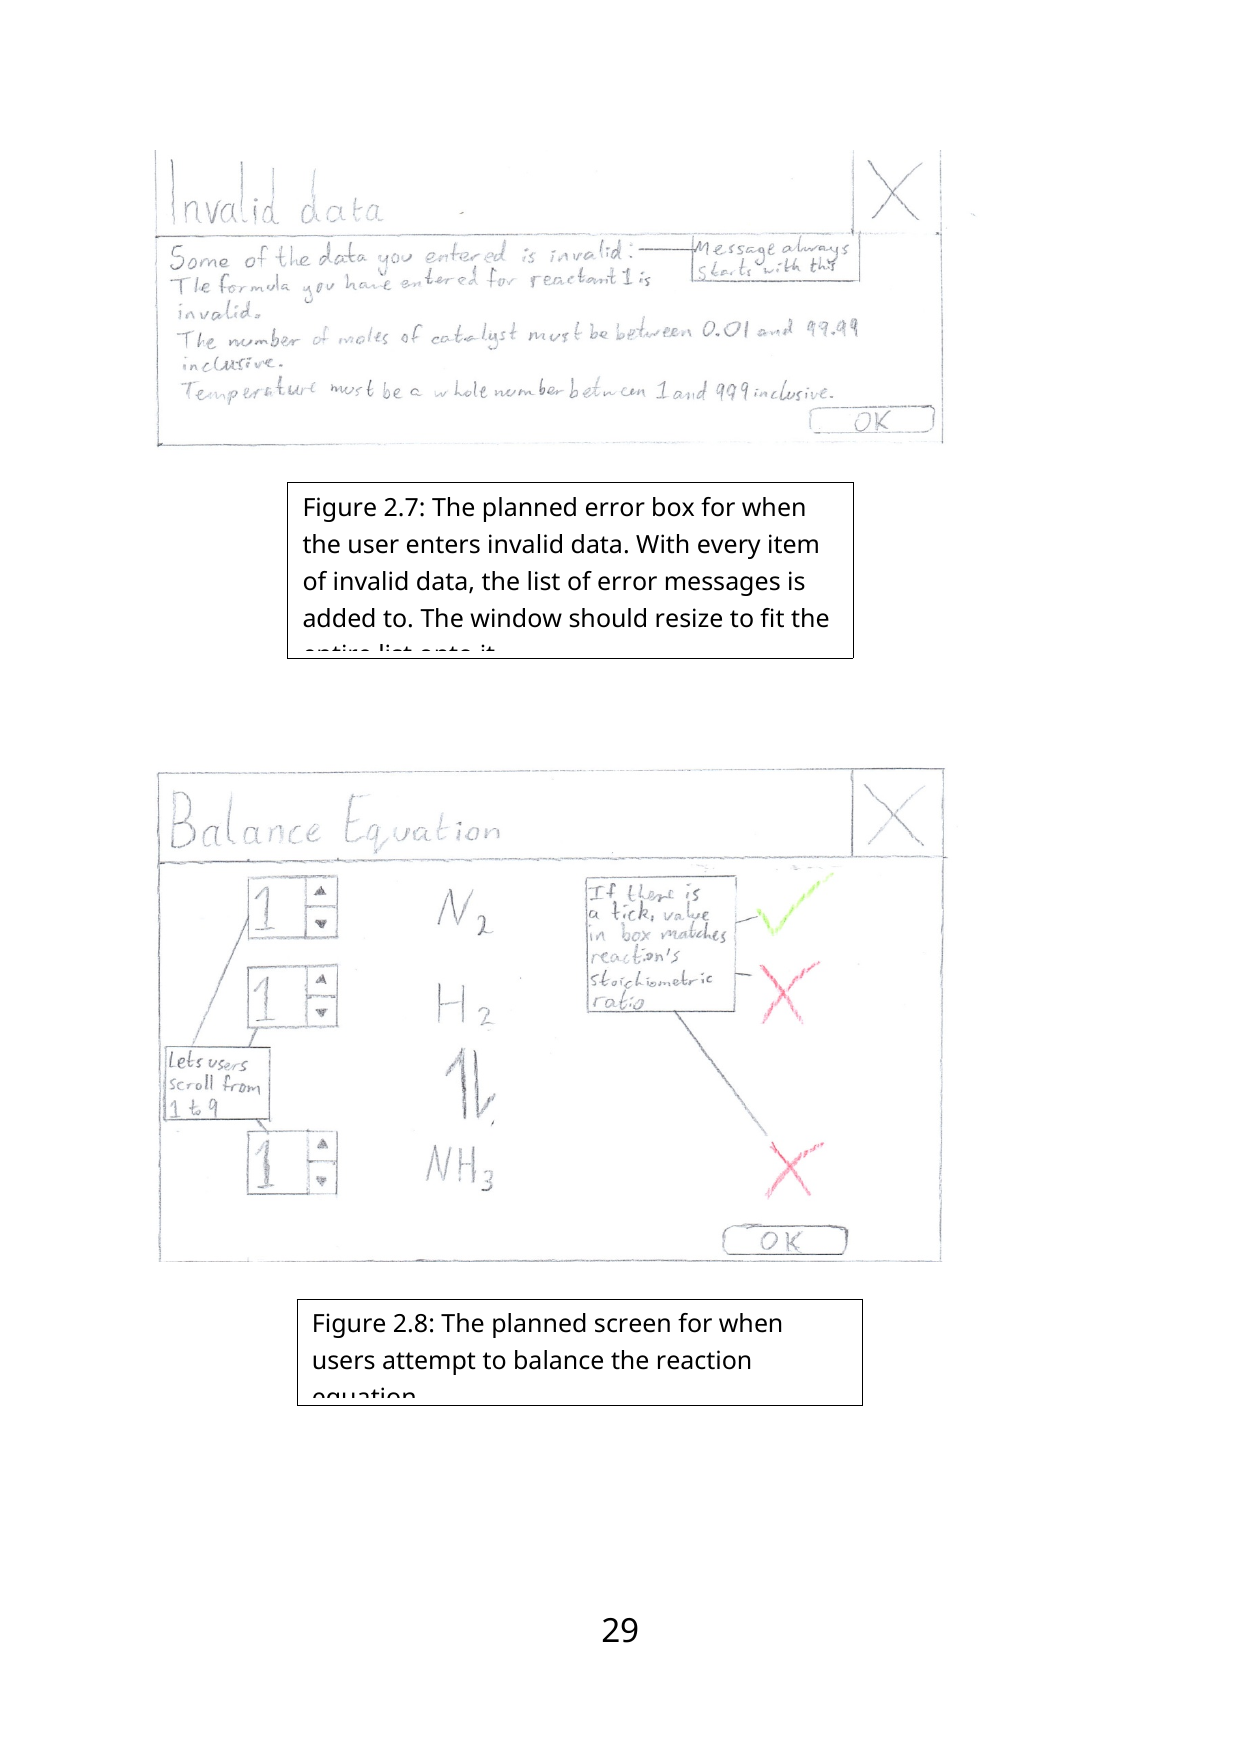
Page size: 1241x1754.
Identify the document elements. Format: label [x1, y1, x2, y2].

picture [150, 762, 982, 1262]
picture [150, 150, 982, 457]
